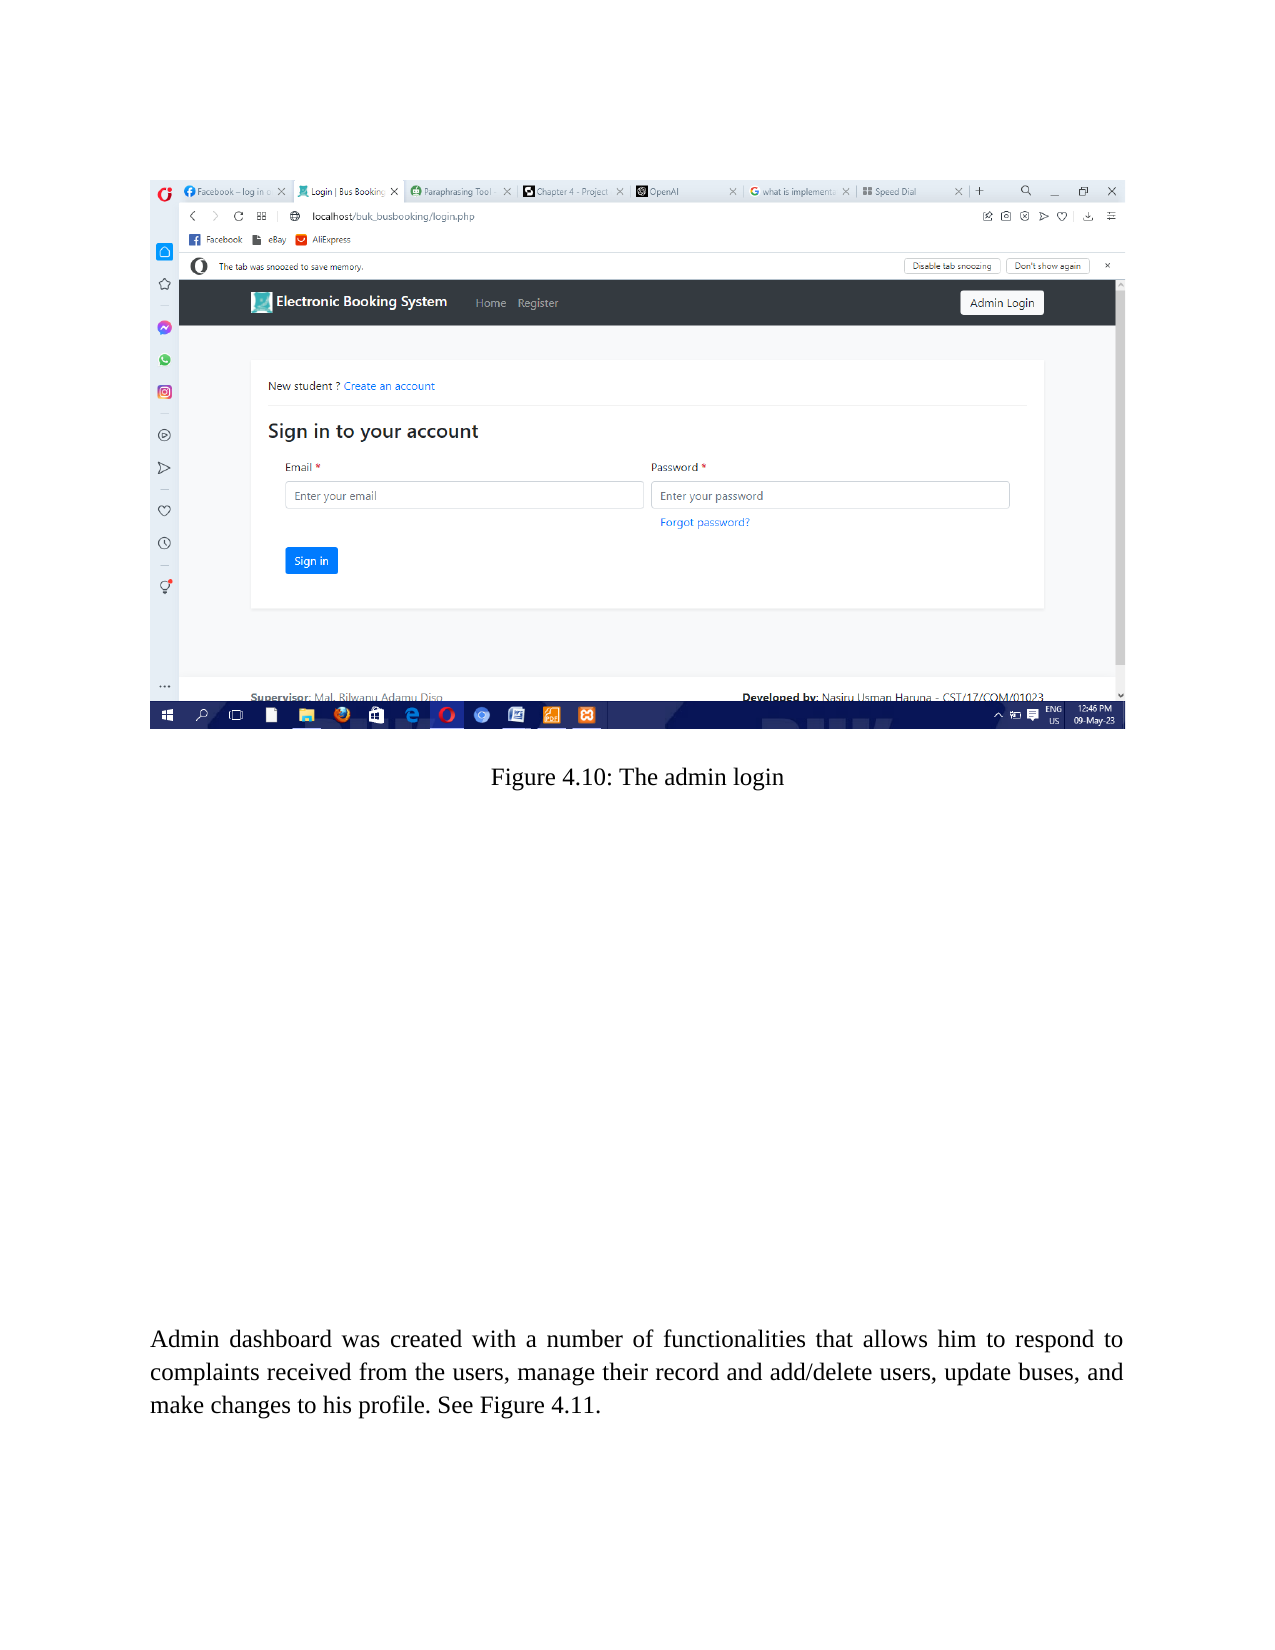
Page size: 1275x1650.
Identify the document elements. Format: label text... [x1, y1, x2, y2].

text Figure 4.10: The admin login [150, 762, 1125, 791]
picture [150, 180, 1125, 729]
text Admin dashboard was created with a number of functionalities that allows him to respond to complaints received from the users, manage their record and add/delete users, update buses, and make changes to his profile. See Figure 4.11. [150, 1324, 1125, 1418]
